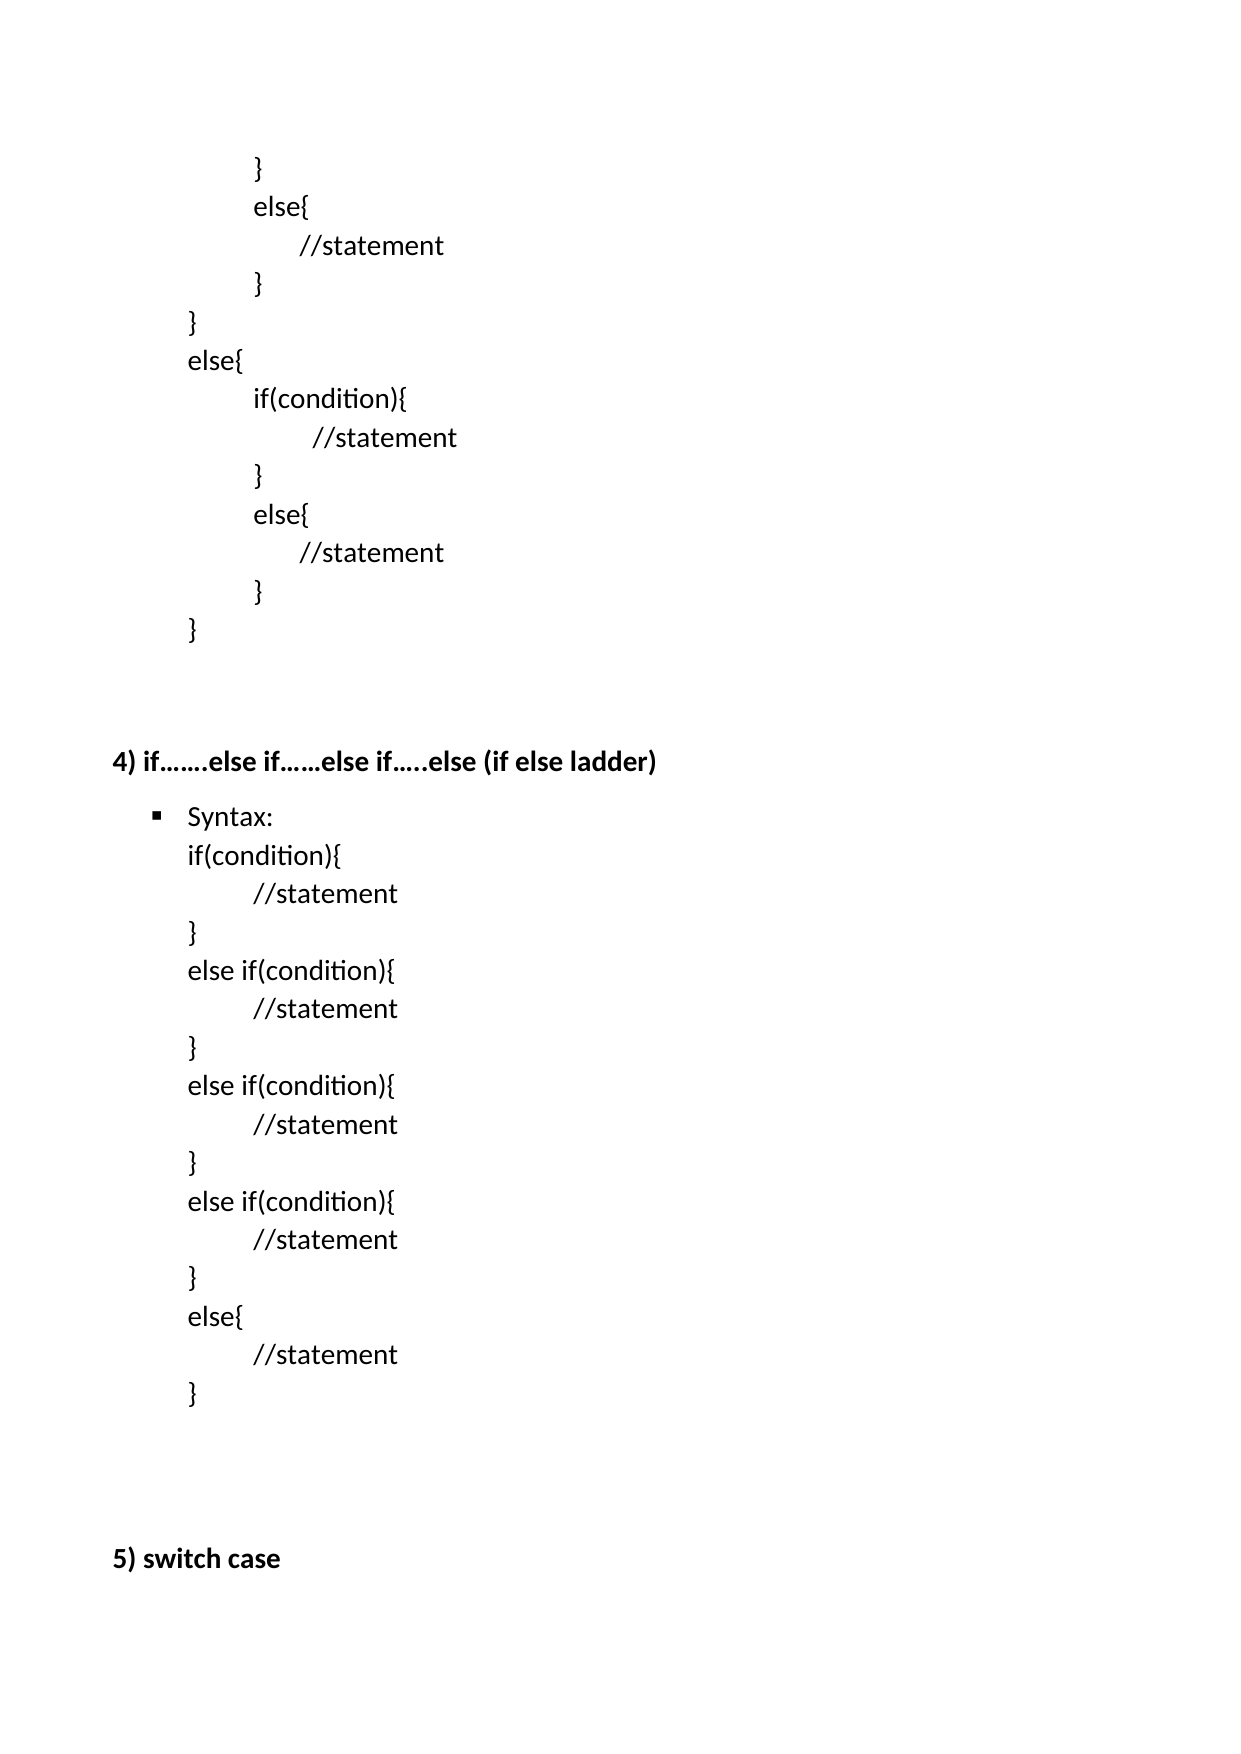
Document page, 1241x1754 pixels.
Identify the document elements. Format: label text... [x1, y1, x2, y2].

list if(condition){ [187, 837, 1128, 872]
list } [187, 304, 1128, 339]
list else if(condition){ [187, 1067, 1128, 1103]
list } [187, 1375, 1128, 1411]
list Syntax: [150, 798, 1128, 834]
list } [187, 1144, 1128, 1180]
list //statement [187, 991, 1128, 1026]
list //statement [187, 1336, 1128, 1372]
list } [187, 150, 1128, 186]
list else if(condition){ [187, 1183, 1128, 1218]
list //statement [187, 1221, 1128, 1257]
list else{ [187, 342, 1128, 378]
list //statement [187, 1106, 1128, 1141]
text 4) if…….else if……else if…..else (if else ladder) [112, 743, 1128, 779]
list } [187, 611, 1128, 647]
list } [187, 573, 1128, 608]
list else if(condition){ [187, 952, 1128, 988]
list } [187, 914, 1128, 949]
list //statement [187, 227, 1128, 262]
list } [187, 1029, 1128, 1064]
list //statement [187, 419, 1128, 455]
list //statement [187, 875, 1128, 911]
list else{ [187, 188, 1128, 224]
text 5) switch case [112, 1540, 1128, 1576]
list if(condition){ [187, 381, 1128, 416]
list } [187, 265, 1128, 301]
list } [187, 457, 1128, 493]
list } [187, 1259, 1128, 1295]
list else{ [187, 1298, 1128, 1334]
list else{ [187, 496, 1128, 532]
list //statement [187, 534, 1128, 570]
